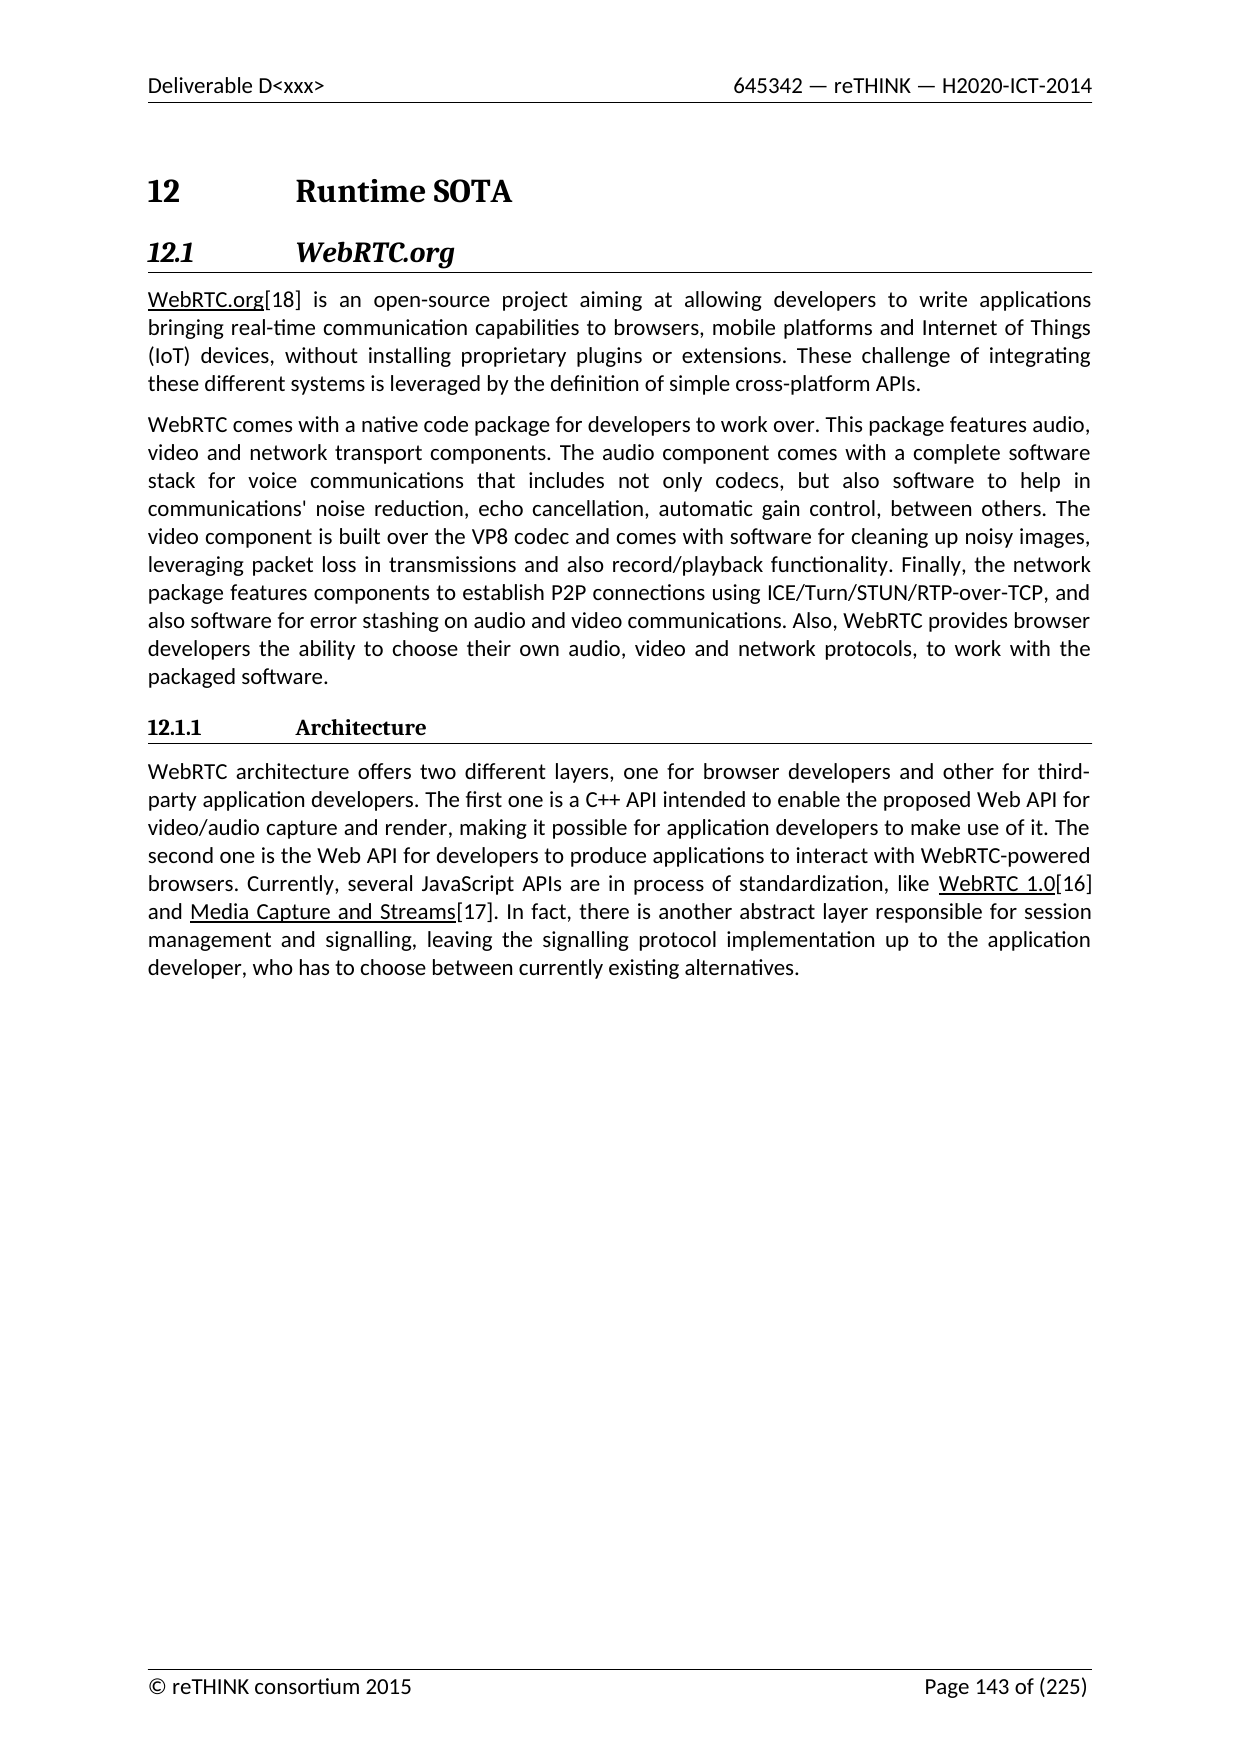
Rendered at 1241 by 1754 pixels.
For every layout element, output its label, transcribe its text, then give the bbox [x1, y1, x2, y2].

subtitle Runtime SOTA [148, 173, 1092, 211]
text WebRTC.org[18] is an open-source project aiming at allowing developers to write applications bringing real-time communication capabilities to browsers, mobile platforms and Internet of Things (IoT) devices, without installing proprietary plugins or extensions. These challenge of integrating these different systems is leveraged by the definition of simple cross-platform APIs. [148, 285, 1092, 397]
text WebRTC architecture offers two different layers, one for browser developers and other for third-party application developers. The first one is a C++ API intended to enable the proposed Web API for video/audio capture and render, making it possible for application developers to make use of it. The second one is the Web API for developers to produce applications to interact with WebRTC-powered browsers. Currently, several JavaScript APIs are in process of standardization, like WebRTC 1.0[16] and Media Capture and Streams[17]. In fact, there is another abstract layer responsible for session management and signalling, leaving the signalling protocol implementation up to the application developer, who has to choose between currently existing alternatives. [148, 757, 1092, 981]
text WebRTC comes with a native code package for developers to work over. This package features audio, video and network transport components. The audio component comes with a complete software stack for voice communications that includes not only codecs, but also software to help in communications' noise reduction, echo cancellation, automatic gain control, between others. The video component is built over the VP8 codec and comes with software for cleaning up noisy images, leveraging packet loss in transmissions and also record/playback functionality. Finally, the network package features components to establish P2P connections using ICE/Turn/STUN/RTP-over-TCP, and also software for error stashing on audio and video communications. Also, WebRTC provides browser developers the ability to choose their own audio, video and network protocols, to work with the packaged software. [148, 410, 1092, 690]
subtitle Architecture [148, 715, 1092, 743]
subtitle WebRTC.org [148, 236, 1092, 272]
